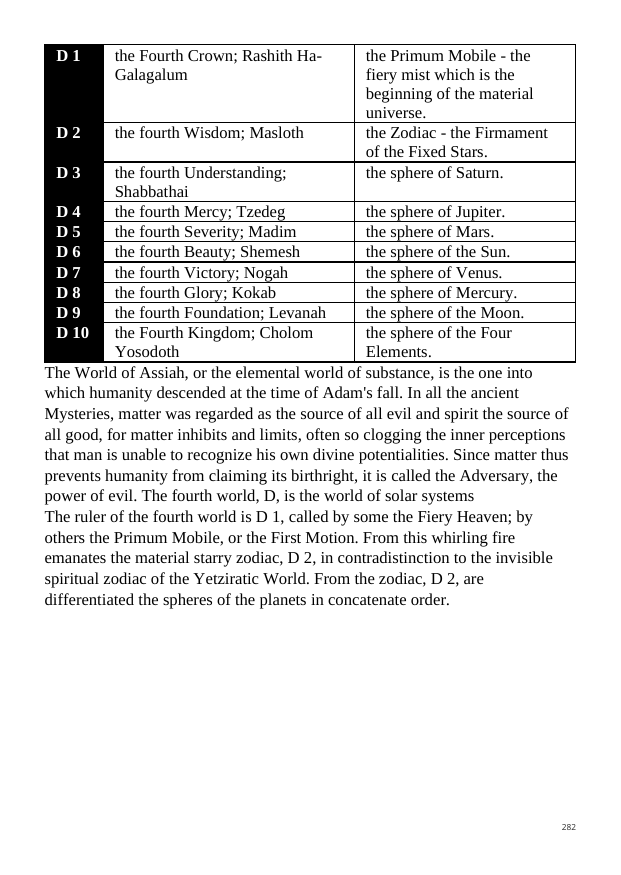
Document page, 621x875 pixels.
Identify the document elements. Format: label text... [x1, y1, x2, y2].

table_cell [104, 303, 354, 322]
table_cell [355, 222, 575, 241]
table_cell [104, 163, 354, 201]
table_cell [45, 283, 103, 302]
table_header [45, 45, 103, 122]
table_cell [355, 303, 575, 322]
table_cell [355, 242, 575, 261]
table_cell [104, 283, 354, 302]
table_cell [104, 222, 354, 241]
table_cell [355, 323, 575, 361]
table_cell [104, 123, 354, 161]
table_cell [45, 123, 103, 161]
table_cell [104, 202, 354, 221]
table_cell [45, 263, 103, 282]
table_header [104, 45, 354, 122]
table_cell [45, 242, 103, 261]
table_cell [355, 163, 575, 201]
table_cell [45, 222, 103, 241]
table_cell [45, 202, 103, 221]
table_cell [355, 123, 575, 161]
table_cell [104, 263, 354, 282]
text The World of Assiah, or the elemental world of substance, is the one into which humanity descended at the time of Adam's fall. In all the ancient Mysteries, matter was regarded as the source of all evil and spirit the source of all good, for matter inhibits and limits, often so clogging the inner perceptions that man is unable to recognize his own divine potentialities. Since matter thus prevents humanity from claiming its birthright, it is called the Adversary, the power of evil. The fourth world, D, is the world of solar systems [44, 363, 576, 505]
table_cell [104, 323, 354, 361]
text The ruler of the fourth world is D 1, called by some the Fiery Heaven; by others the Primum Mobile, or the First Motion. From this whirling fire emanates the material starry zodiac, D 2, in contradistinction to the invisible spiritual zodiac of the Yetziratic World. From the zodiac, D 2, are differentiated the spheres of the planets in concatenate order. [44, 507, 576, 608]
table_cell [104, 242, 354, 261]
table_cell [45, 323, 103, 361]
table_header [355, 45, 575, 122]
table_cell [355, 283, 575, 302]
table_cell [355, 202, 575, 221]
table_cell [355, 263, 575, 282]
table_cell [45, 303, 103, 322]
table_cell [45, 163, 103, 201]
